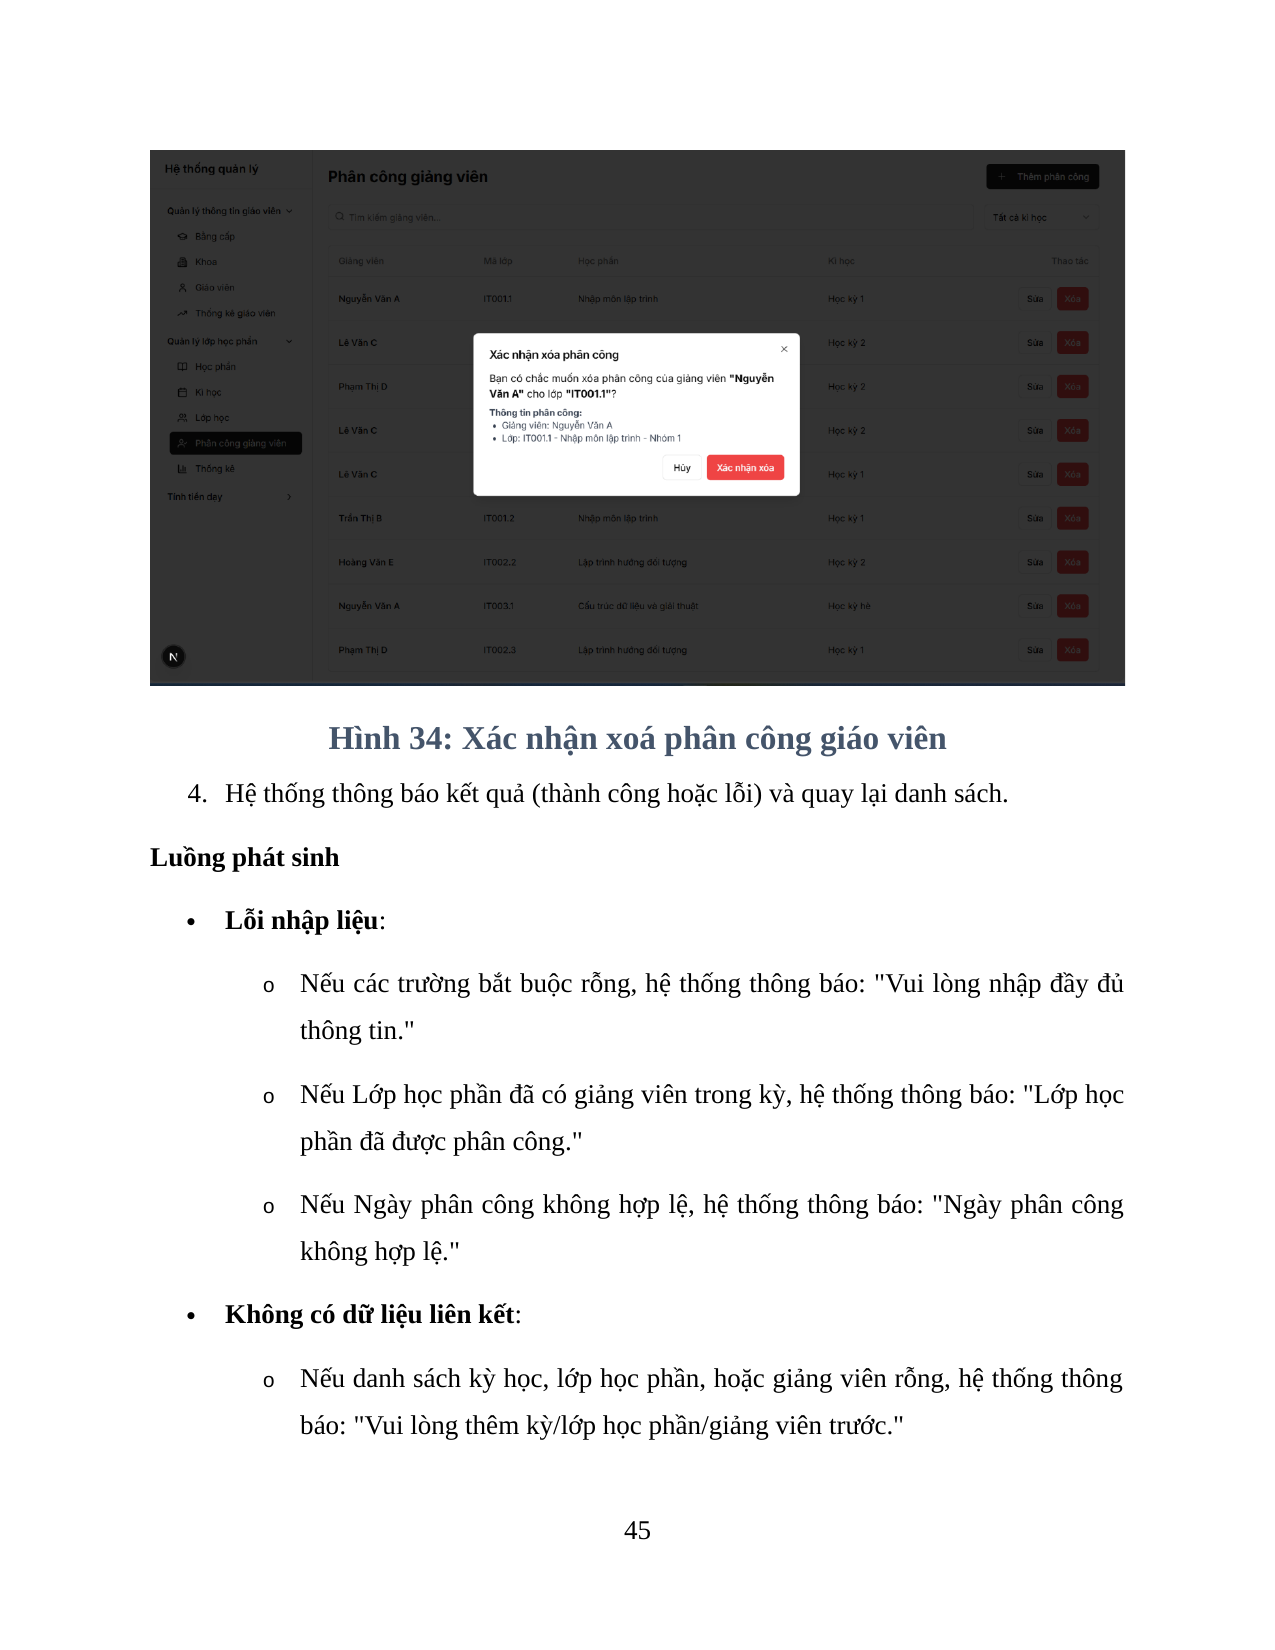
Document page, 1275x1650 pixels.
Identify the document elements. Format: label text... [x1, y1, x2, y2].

list Nếu Lớp học phần đã có giảng viên trong kỳ, hệ thống thông báo: "Lớp học phần đã được phân công." [262, 1078, 1125, 1156]
text Hình 34: Xác nhận xoá phân công giáo viên [150, 718, 1125, 756]
list Nếu Ngày phân công không hợp lệ, hệ thống thông báo: "Ngày phân công không hợp lệ." [262, 1188, 1125, 1266]
text Luồng phát sinh [150, 841, 1125, 872]
list Không có dữ liệu liên kết: [187, 1298, 1125, 1330]
picture [150, 150, 1125, 686]
list Nếu các trường bắt buộc rỗng, hệ thống thông báo: "Vui lòng nhập đầy đủ thông tin." [262, 967, 1125, 1046]
list Lỗi nhập liệu: [187, 904, 1125, 935]
list Nếu danh sách kỳ học, lớp học phần, hoặc giảng viên rỗng, hệ thống thông báo: "Vui lòng thêm kỳ/lớp học phần/giảng viên trước." [262, 1362, 1125, 1440]
list Hệ thống thông báo kết quả (thành công hoặc lỗi) và quay lại danh sách. [187, 777, 1125, 808]
